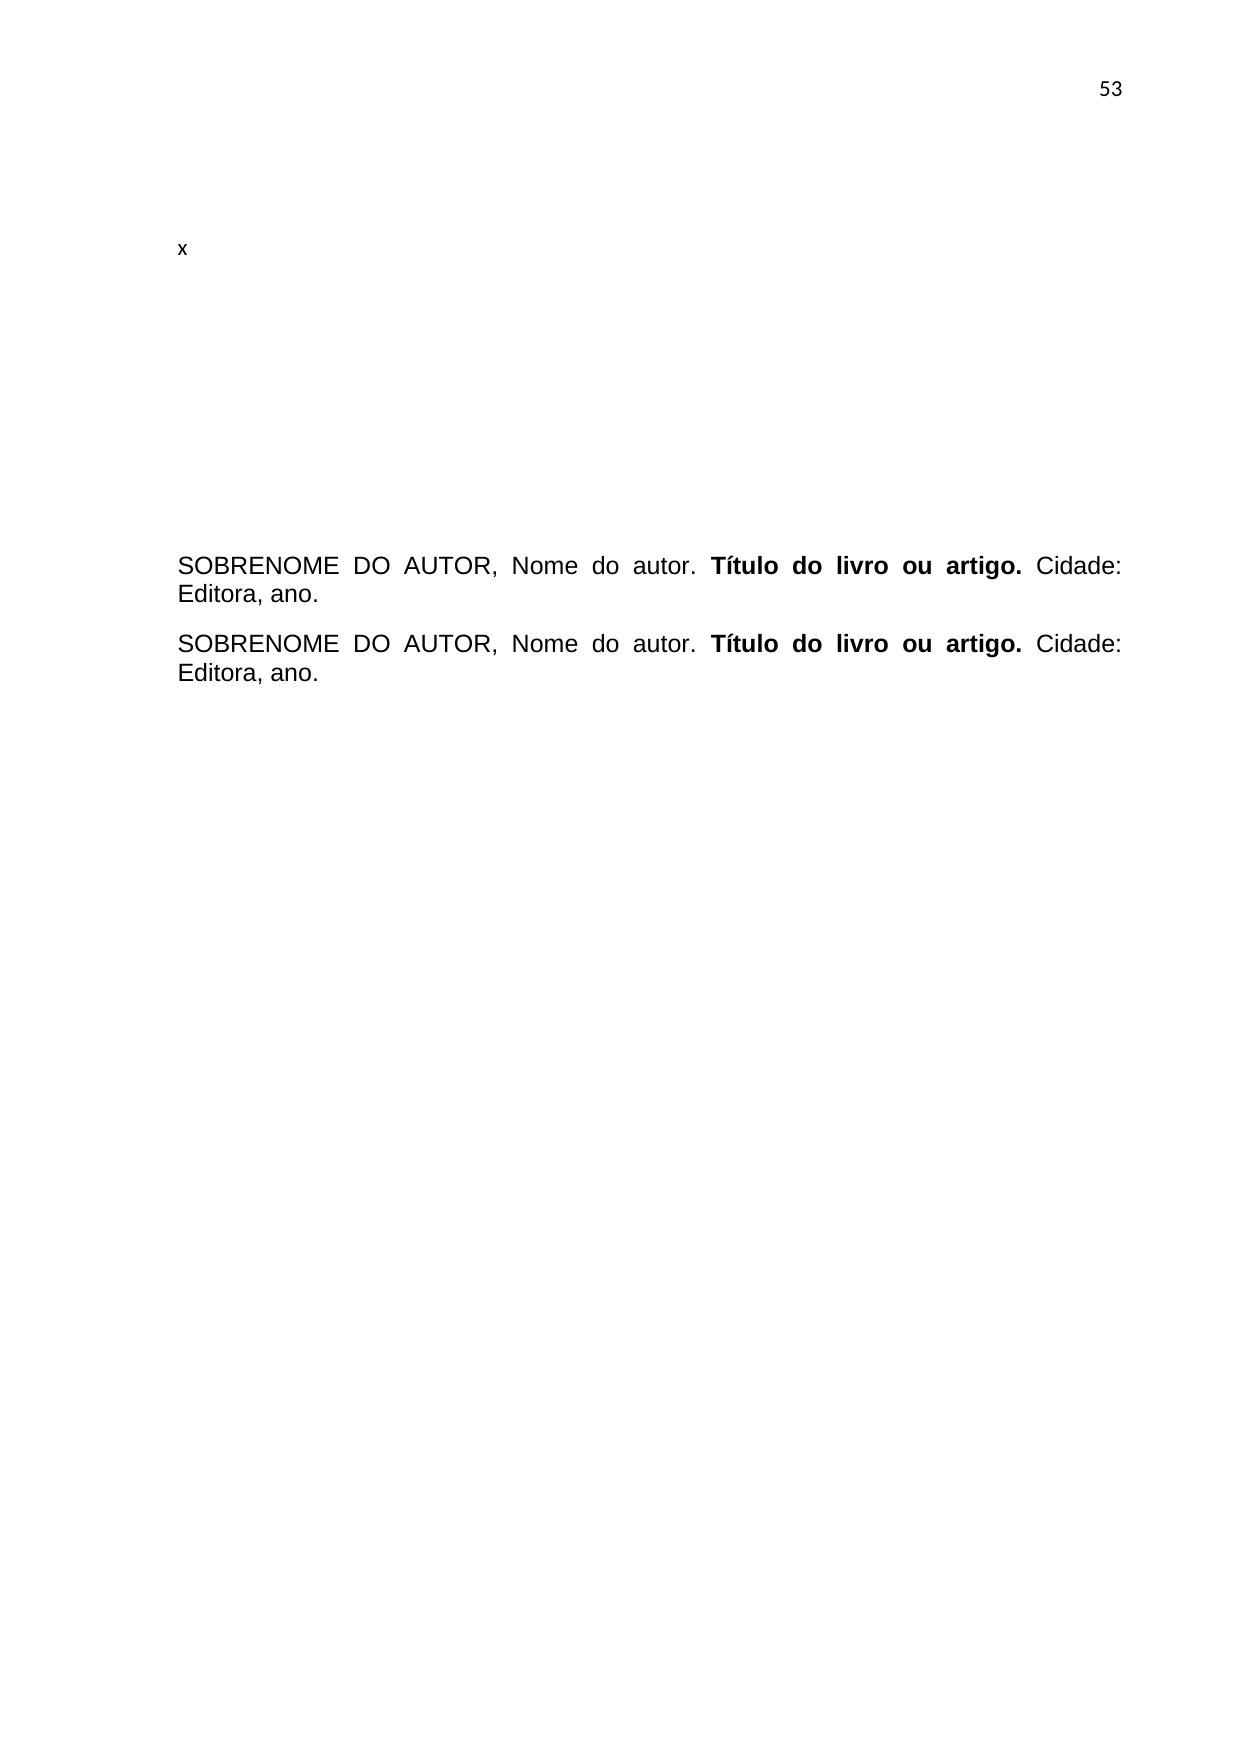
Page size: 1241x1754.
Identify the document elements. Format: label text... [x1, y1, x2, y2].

text SOBRENOME DO AUTOR, Nome do autor. Título do livro ou artigo. Cidade: Editora, ano. [177, 629, 1122, 687]
text SOBRENOME DO AUTOR, Nome do autor. Título do livro ou artigo. Cidade: Editora, ano. [177, 551, 1122, 608]
